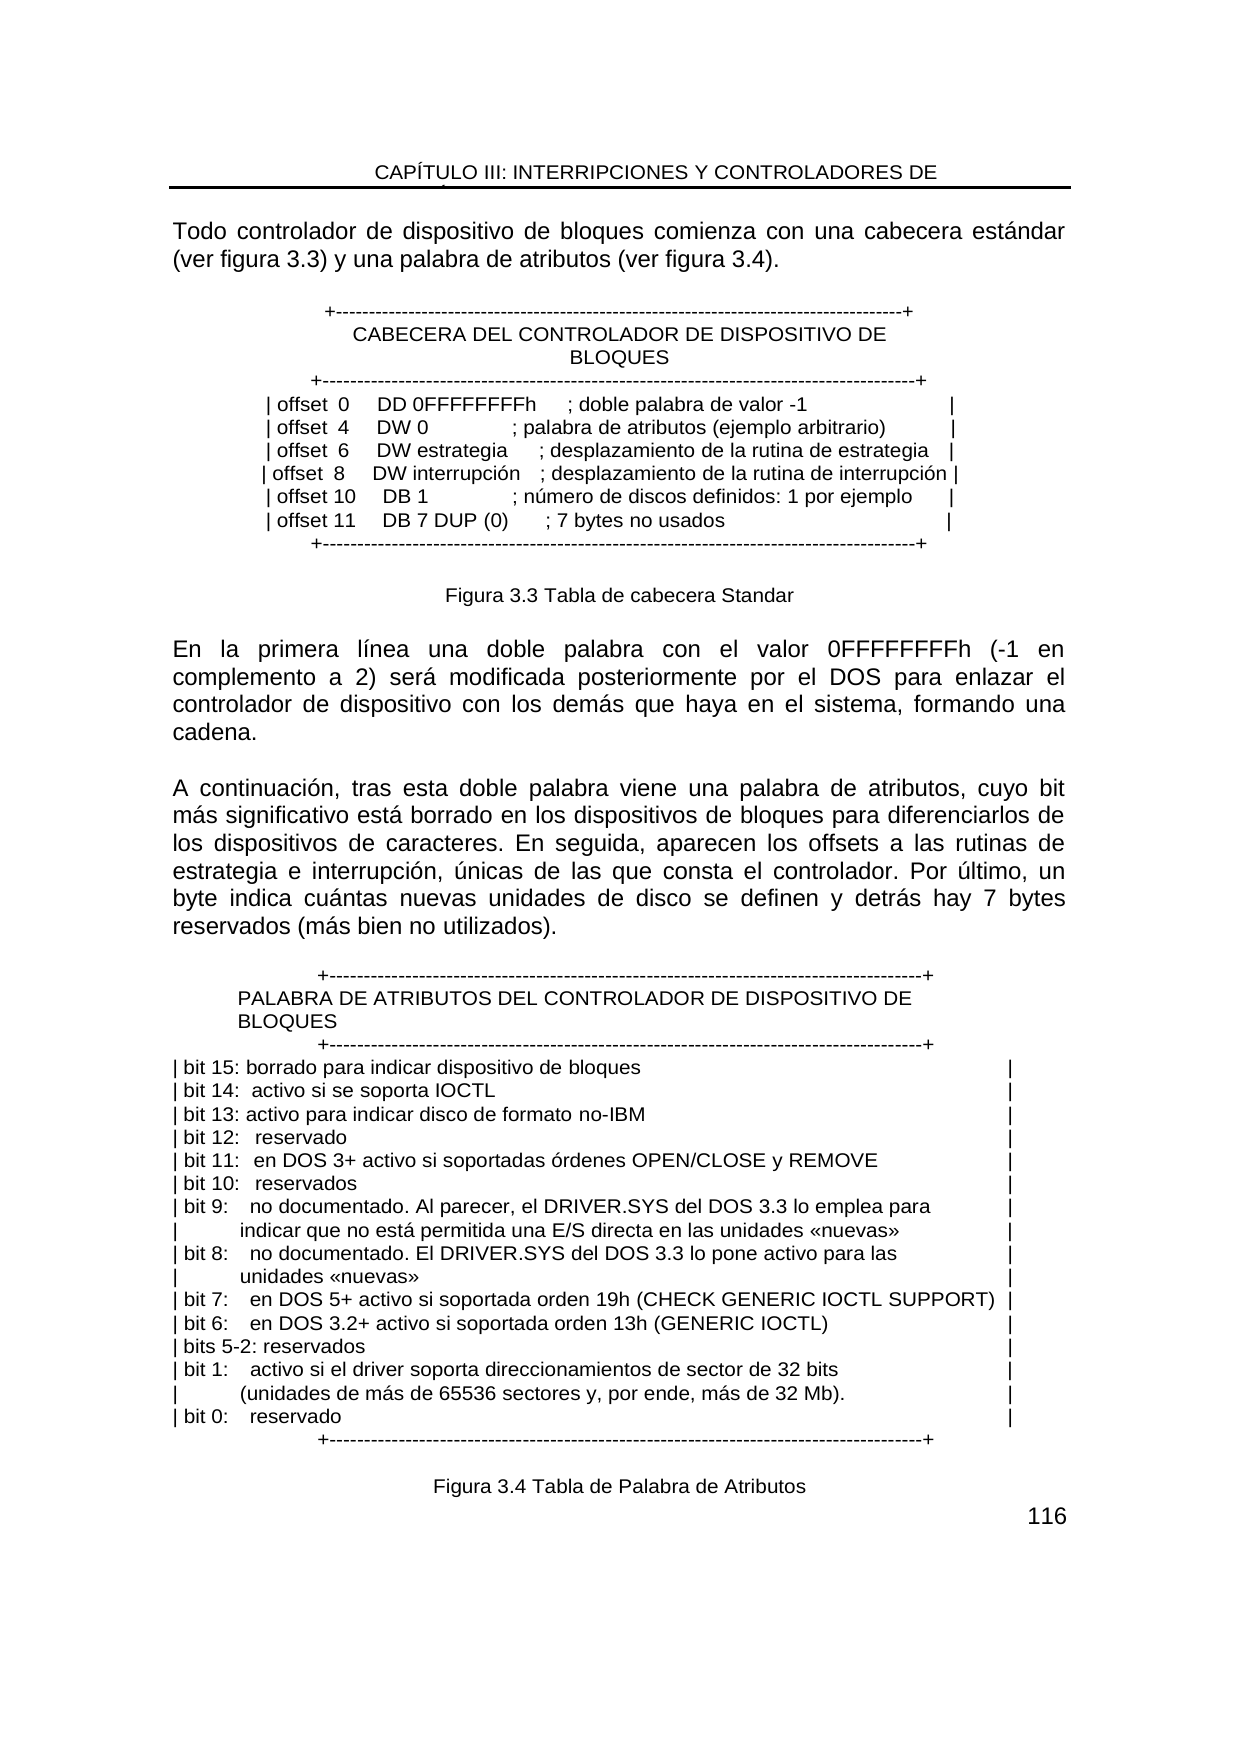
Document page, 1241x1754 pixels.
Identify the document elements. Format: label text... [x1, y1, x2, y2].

text +--------------------------------------------------------------------------------------+ CABECERA DEL CONTROLADOR DE DISPOSITIVO DE BLOQUES [306, 300, 933, 369]
text +--------------------------------------------------------------------------------------+ [317, 1428, 1123, 1451]
text | bit 10: reservados | [172, 1172, 1123, 1195]
text | offset 10 DB 1 ; número de discos definidos: 1 por ejemplo | [137, 485, 1082, 508]
text | bit 12: reservado | [172, 1126, 1123, 1148]
text Todo controlador de dispositivo de bloques comienza con una cabecera estándar (ver figura 3.3) y una palabra de atributos (ver figura 3.4). [172, 217, 1066, 272]
text +--------------------------------------------------------------------------------------+ [137, 532, 1101, 554]
text | indicar que no está permitida una E/S directa en las unidades «nuevas» | [172, 1219, 1123, 1241]
text | unidades «nuevas» | [172, 1265, 1123, 1288]
text | (unidades de más de 65536 sectores y, por ende, más de 32 Mb). | [172, 1381, 1123, 1404]
text | bit 9: no documentado. Al parecer, el DRIVER.SYS del DOS 3.3 lo emplea para | [172, 1195, 1123, 1218]
text | bit 11: en DOS 3+ activo si soportadas órdenes OPEN/CLOSE y REMOVE | [172, 1149, 1123, 1172]
text +--------------------------------------------------------------------------------------+ [317, 1033, 1123, 1055]
text | offset 0 DD 0FFFFFFFFh ; doble palabra de valor -1 | [137, 392, 1082, 415]
text | offset 11 DB 7 DUP (0) ; 7 bytes no usados | [137, 509, 1079, 531]
text | bit 7: en DOS 5+ activo si soportada orden 19h (CHECK GENERIC IOCTL SUPPORT) | [172, 1288, 1123, 1311]
text | bit 14: activo si se soporta IOCTL | [172, 1079, 1123, 1102]
text | offset 8 DW interrupción ; desplazamiento de la rutina de interrupción | [137, 462, 1082, 485]
text Figura 3.3 Tabla de cabecera Standar [137, 583, 1101, 606]
text | bit 0: reservado | [172, 1405, 1123, 1427]
text | bits 5-2: reservados | [172, 1335, 1123, 1358]
text | bit 15: borrado para indicar dispositivo de bloques | [172, 1056, 1123, 1079]
text +--------------------------------------------------------------------------------------+ PALABRA DE ATRIBUTOS DEL CONTROLADOR DE DISPOSITIVO DE BLOQUES [237, 964, 1006, 1032]
text | bit 6: en DOS 3.2+ activo si soportada orden 13h (GENERIC IOCTL) | [172, 1312, 1123, 1334]
text | bit 8: no documentado. El DRIVER.SYS del DOS 3.3 lo pone activo para las | [172, 1242, 1123, 1265]
text A continuación, tras esta doble palabra viene una palabra de atributos, cuyo bit más significativo está borrado en los dispositivos de bloques para diferenciarlos de los dispositivos de caracteres. En seguida, aparecen los offsets a las rutinas de estrategia e interrupción, únicas de las que consta el controlador. Por último, un byte indica cuántas nuevas unidades de disco se definen y detrás hay 7 bytes reservados (más bien no utilizados). [172, 774, 1067, 939]
text | bit 13: activo para indicar disco de formato no-IBM | [172, 1102, 1123, 1125]
text +--------------------------------------------------------------------------------------+ [137, 369, 1101, 392]
text Figura 3.4 Tabla de Palabra de Atributos [137, 1474, 1101, 1497]
text | offset 6 DW estrategia ; desplazamiento de la rutina de estrategia | [137, 439, 1082, 462]
text En la primera línea una doble palabra con el valor 0FFFFFFFFh (-1 en complemento a 2) será modificada posteriormente por el DOS para enlazar el controlador de dispositivo con los demás que haya en el sistema, formando una cadena. [172, 635, 1066, 745]
text | offset 4 DW 0 ; palabra de atributos (ejemplo arbitrario) | [137, 416, 1084, 438]
text | bit 1: activo si el driver soporta direccionamientos de sector de 32 bits | [172, 1358, 1123, 1381]
